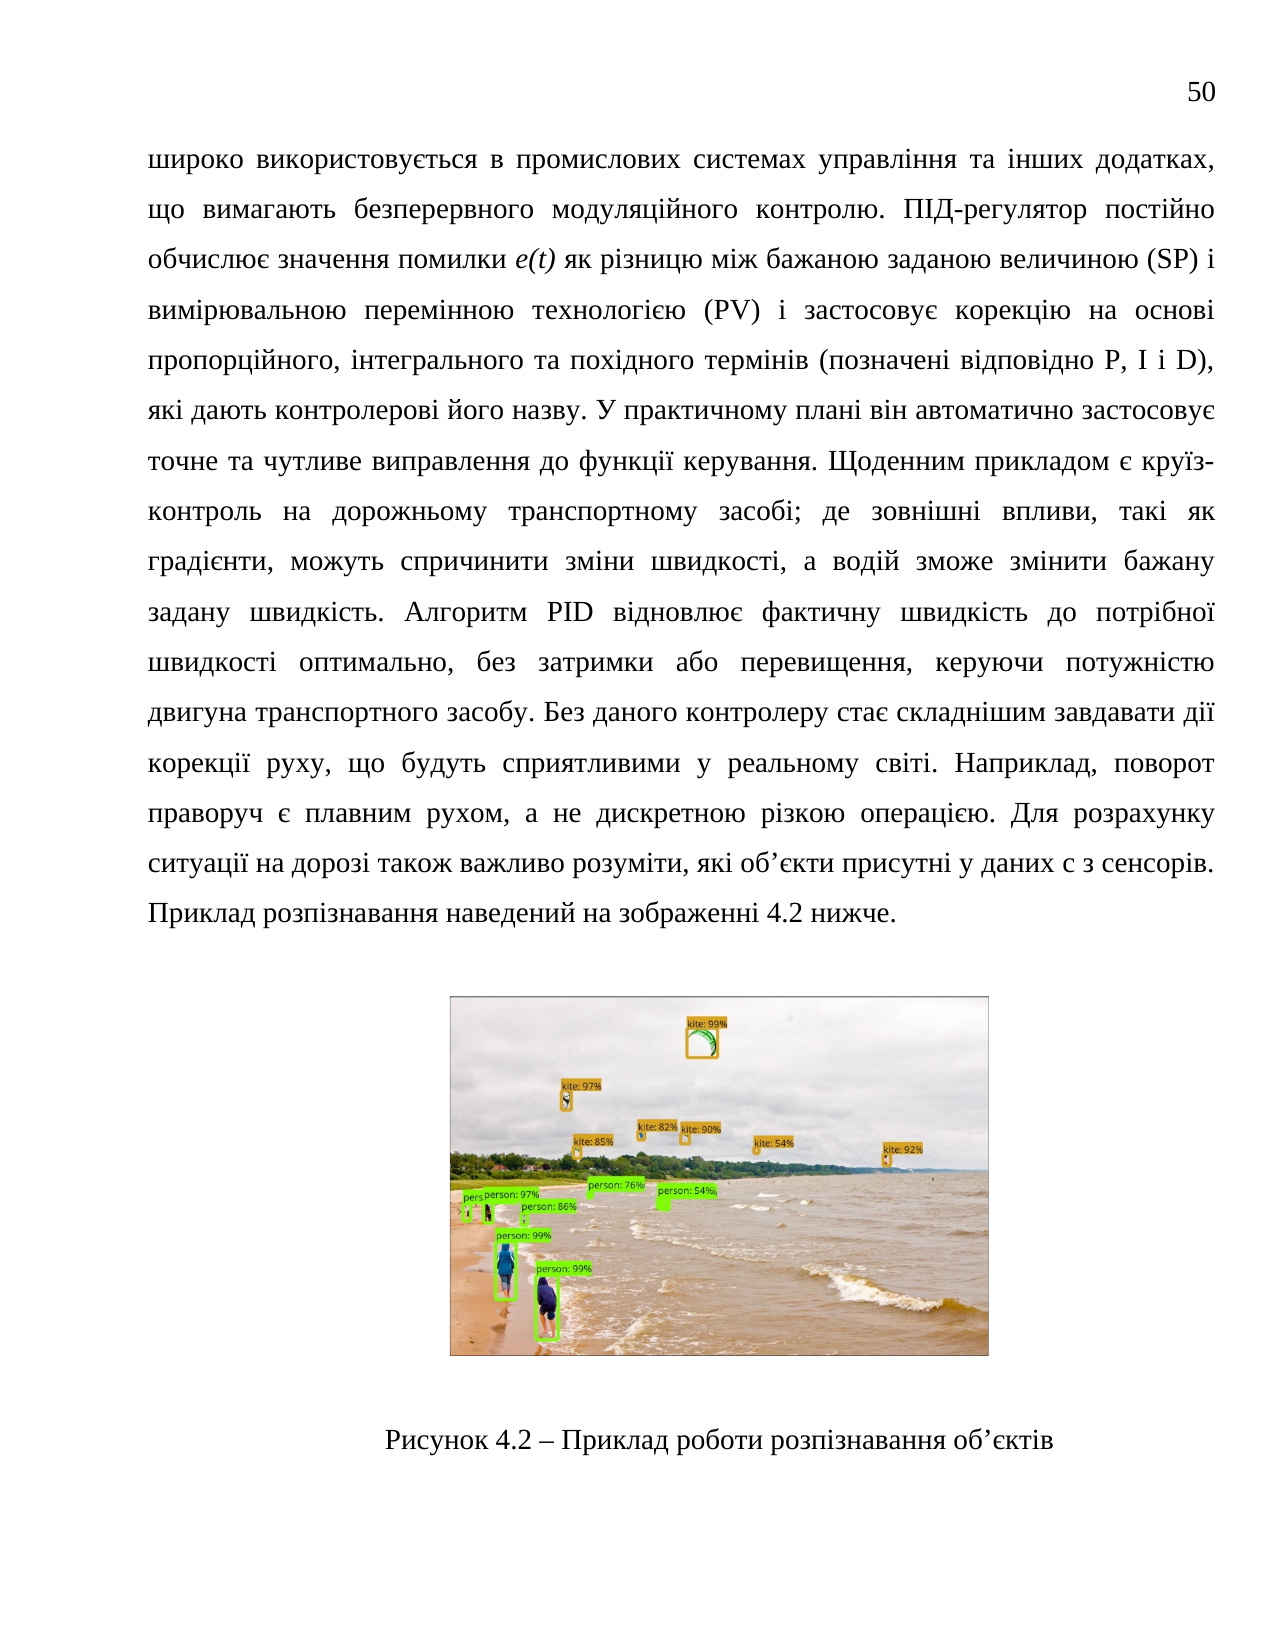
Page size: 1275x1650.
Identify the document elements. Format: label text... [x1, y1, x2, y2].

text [148, 141, 1216, 929]
picture [449, 996, 989, 1356]
text Рисунок 4.2 – Приклад роботи розпізнавання об’єктів [148, 1422, 1216, 1456]
